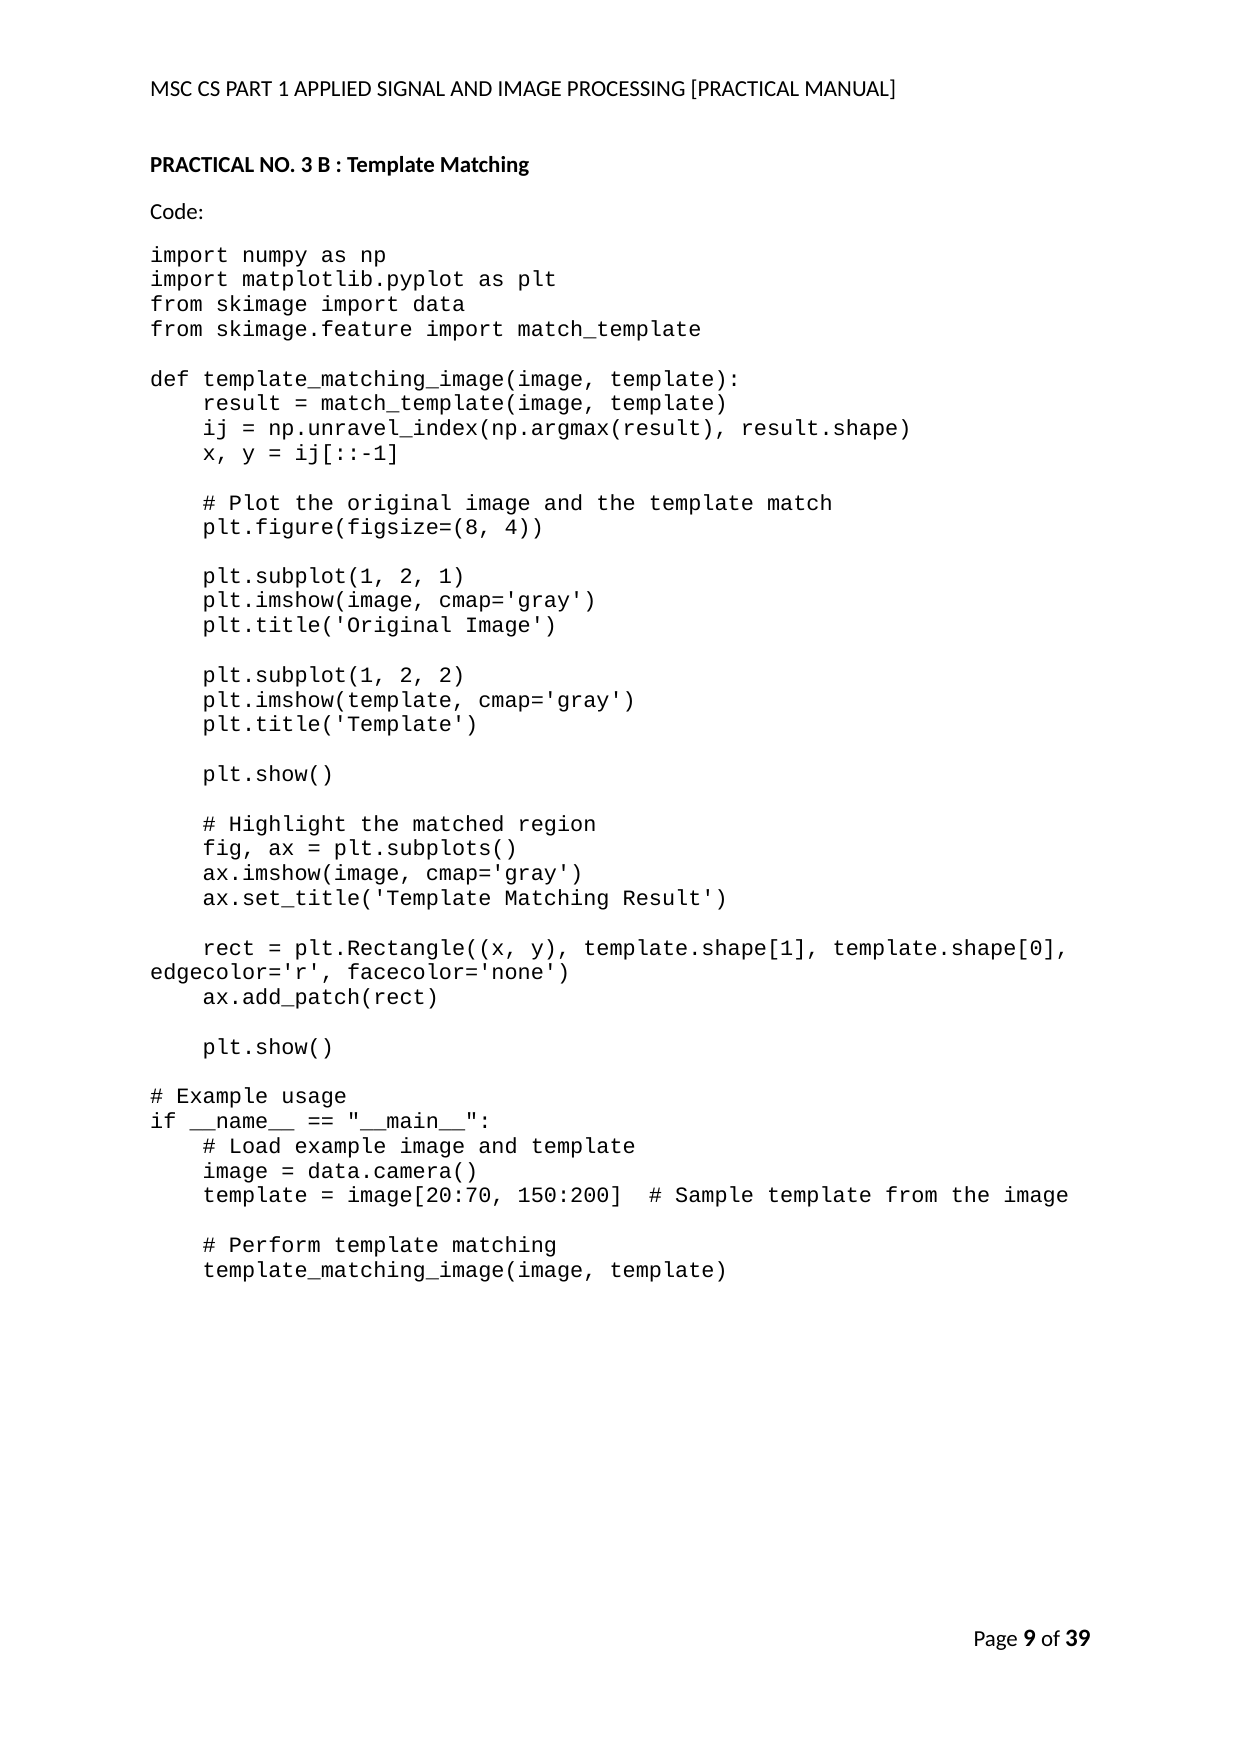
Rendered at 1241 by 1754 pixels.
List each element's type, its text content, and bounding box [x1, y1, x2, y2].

text # Perform template matching [150, 1234, 1090, 1259]
text x, y = ij[::-1] [150, 442, 1090, 467]
text PRACTICAL NO. 3 B : Template Matching [150, 150, 1090, 178]
text rect = plt.Rectangle((x, y), template.shape[1], template.shape[0], edgecolor='r', facecolor='none') [150, 937, 1090, 986]
text from skimage.feature import match_template [150, 318, 1090, 343]
text plt.imshow(image, cmap='gray') [150, 590, 1090, 614]
text plt.title('Template') [150, 714, 1090, 738]
text # Load example image and template [150, 1135, 1090, 1160]
text plt.subplot(1, 2, 1) [150, 565, 1090, 590]
text ax.imshow(image, cmap='gray') [150, 862, 1090, 887]
text result = match_template(image, template) [150, 392, 1090, 417]
text fig, ax = plt.subplots() [150, 838, 1090, 862]
text # Highlight the matched region [150, 813, 1090, 838]
text ax.add_patch(rect) [150, 986, 1090, 1011]
text if __name__ == "__main__": [150, 1110, 1090, 1135]
text Code: [150, 197, 1090, 225]
text image = data.camera() [150, 1160, 1090, 1185]
text # Example usage [150, 1086, 1090, 1110]
text def template_matching_image(image, template): [150, 368, 1090, 392]
text template = image[20:70, 150:200] # Sample template from the image [150, 1185, 1090, 1209]
text plt.title('Original Image') [150, 614, 1090, 639]
text plt.figure(figsize=(8, 4)) [150, 516, 1090, 541]
text plt.show() [150, 763, 1090, 788]
text ax.set_title('Template Matching Result') [150, 887, 1090, 912]
text ij = np.unravel_index(np.argmax(result), result.shape) [150, 417, 1090, 442]
text import matplotlib.pyplot as plt [150, 268, 1090, 293]
text plt.imshow(template, cmap='gray') [150, 689, 1090, 714]
text template_matching_image(image, template) [150, 1259, 1090, 1284]
text plt.subplot(1, 2, 2) [150, 664, 1090, 689]
text import numpy as np [150, 244, 1090, 268]
text from skimage import data [150, 293, 1090, 318]
text plt.show() [150, 1036, 1090, 1061]
text # Plot the original image and the template match [150, 492, 1090, 516]
